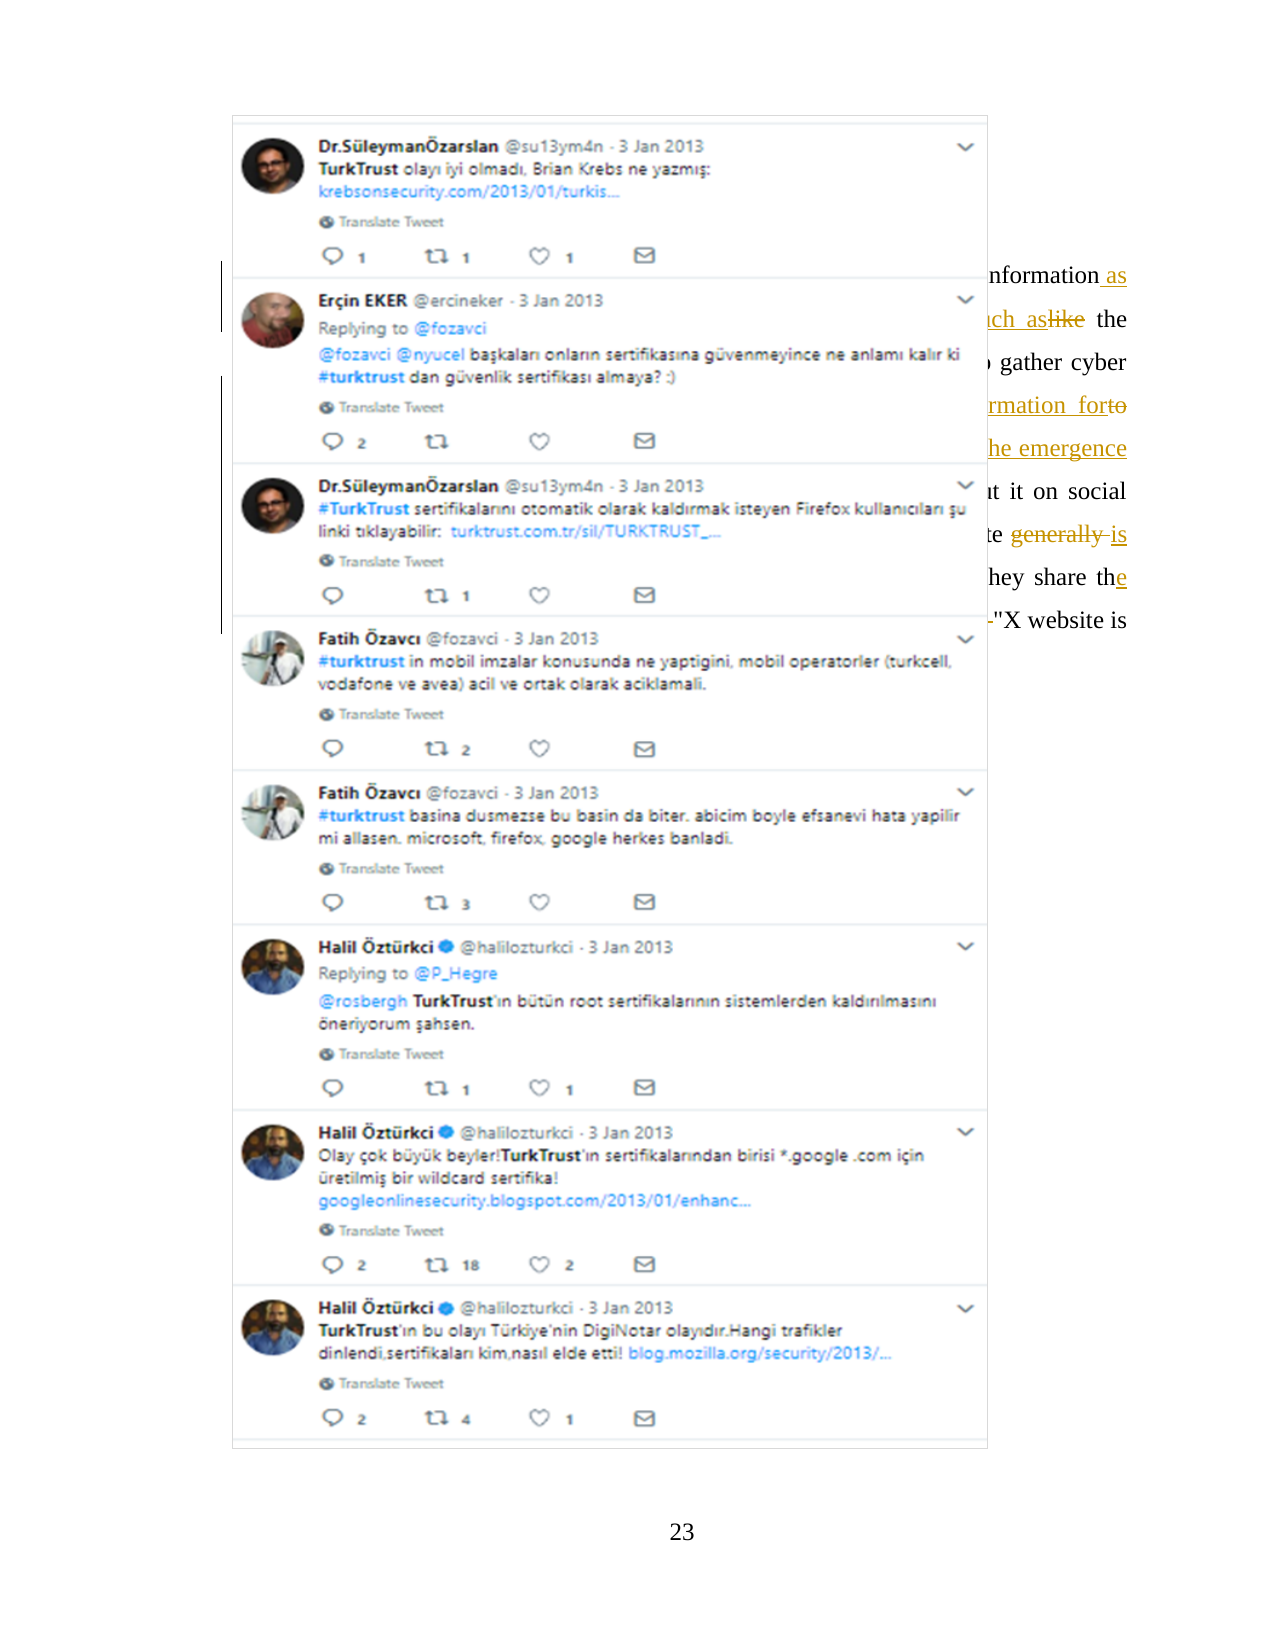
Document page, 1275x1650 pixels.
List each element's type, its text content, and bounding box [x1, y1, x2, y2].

picture [233, 116, 987, 1448]
text ocial media is not the only option to information. security analyst has a wide range of sources available the specialized press, blogs, forums, news agencies, newspapers and so on to gather cyber threat information. However, their detecting such security events is social networks. After a trending event, increasingly share posts about it on social media. , DDS attack to a service or a website recognized and reported by users and they share th on online platforms"X website is unreachable." [988, 459, 1127, 677]
